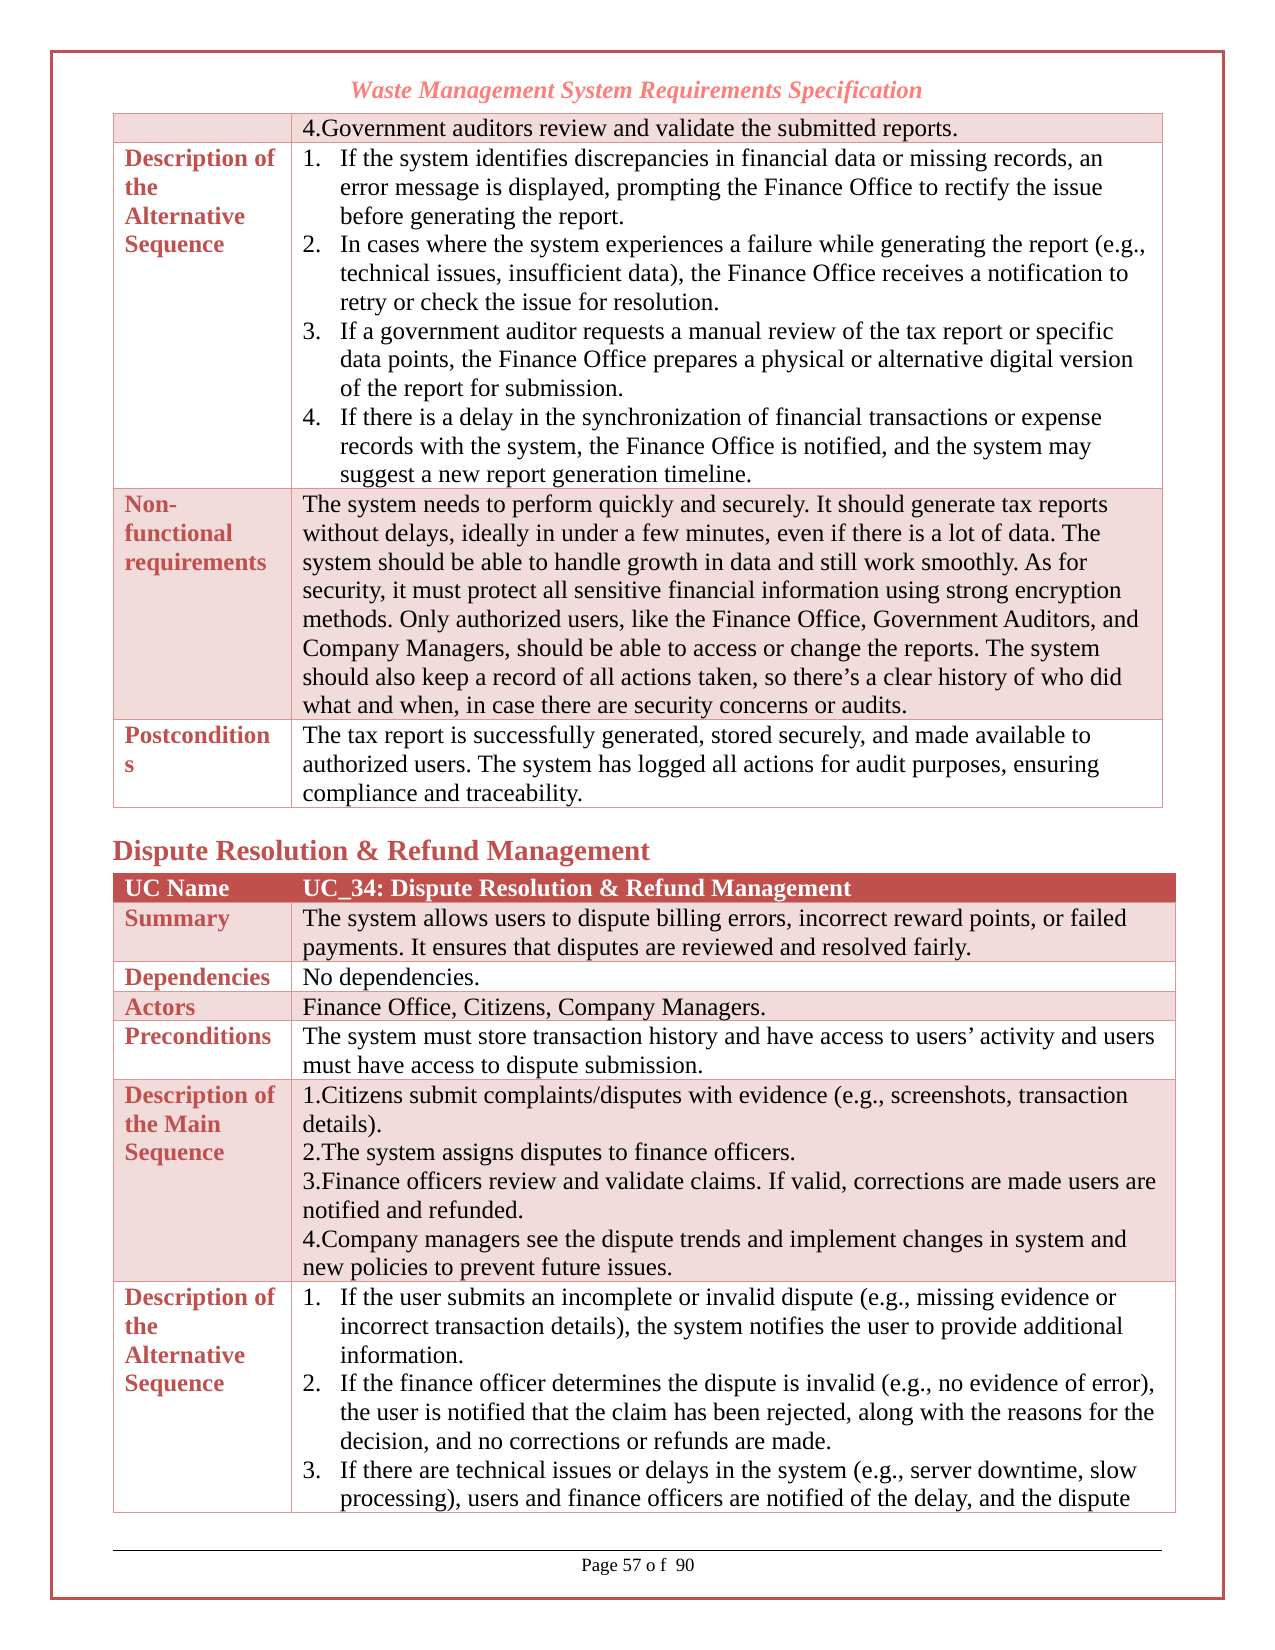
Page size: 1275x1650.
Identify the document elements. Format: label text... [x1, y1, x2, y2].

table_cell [292, 1282, 1175, 1512]
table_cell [114, 114, 291, 142]
table_cell The system needs to perform quickly and securely. It should generate tax reports without delays, ideally in under a few minutes, even if there is a lot of data. The system should be able to handle growth in data and still work smoothly. As for security, it must protect all sensitive financial information using strong encryption methods. Only authorized users, like the Finance Office, Government Auditors, and Company Managers, should be able to access or change the reports. The system should also keep a record of all actions taken, so there’s a clear history of who did what and when, in case there are security concerns or audits. [292, 489, 1162, 719]
table_cell The tax report is successfully generated, stored securely, and made available to authorized users. The system has logged all actions for audit purposes, ensuring compliance and traceability. [292, 720, 1162, 807]
table_header UC_34: Dispute Resolution & Refund Management [292, 874, 1175, 902]
table_cell Summary [114, 903, 291, 961]
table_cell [292, 114, 1162, 142]
table_cell No dependencies. [292, 962, 1175, 991]
table_cell Postconditions [114, 720, 291, 807]
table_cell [114, 1282, 291, 1512]
table_cell 1.Citizens submit complaints/disputes with evidence (e.g., screenshots, transaction details). 2.The system assigns disputes to finance officers. 3.Finance officers review and validate claims. If valid, corrections are made users are notified and refunded. 4.Company managers see the dispute trends and implement changes in system and new policies to prevent future issues. [292, 1080, 1175, 1281]
text Dispute Resolution & Refund Management [112, 833, 1162, 866]
table_cell Preconditions [114, 1021, 291, 1079]
table_cell The system must store transaction history and have access to users’ activity and users must have access to dispute submission. [292, 1021, 1175, 1079]
table_header UC Name [114, 874, 291, 902]
table_cell If the system identifies discrepancies in financial data or missing records, an error message is displayed, prompting the Finance Office to rectify the issue before generating the report. In cases where the system experiences a failure while generating the report (e.g., technical issues, insufficient data), the Finance Office receives a notification to retry or check the issue for resolution. If a government auditor requests a manual review of the tax report or specific data points, the Finance Office prepares a physical or alternative digital version of the report for submission. If there is a delay in the synchronization of financial transactions or expense records with the system, the Finance Office is notified, and the system may suggest a new report generation timeline. [292, 143, 1162, 488]
table_cell The system allows users to dispute billing errors, incorrect reward points, or failed payments. It ensures that disputes are reviewed and resolved fairly. [292, 903, 1175, 961]
table_cell Finance Office, Citizens, Company Managers. [292, 992, 1175, 1020]
table_cell Actors [114, 992, 291, 1020]
table_cell Description of the Main Sequence [114, 1080, 291, 1281]
table_cell Dependencies [114, 962, 291, 991]
table_cell Description of the Alternative Sequence [114, 143, 291, 488]
table_cell Non-functional requirements [114, 489, 291, 719]
